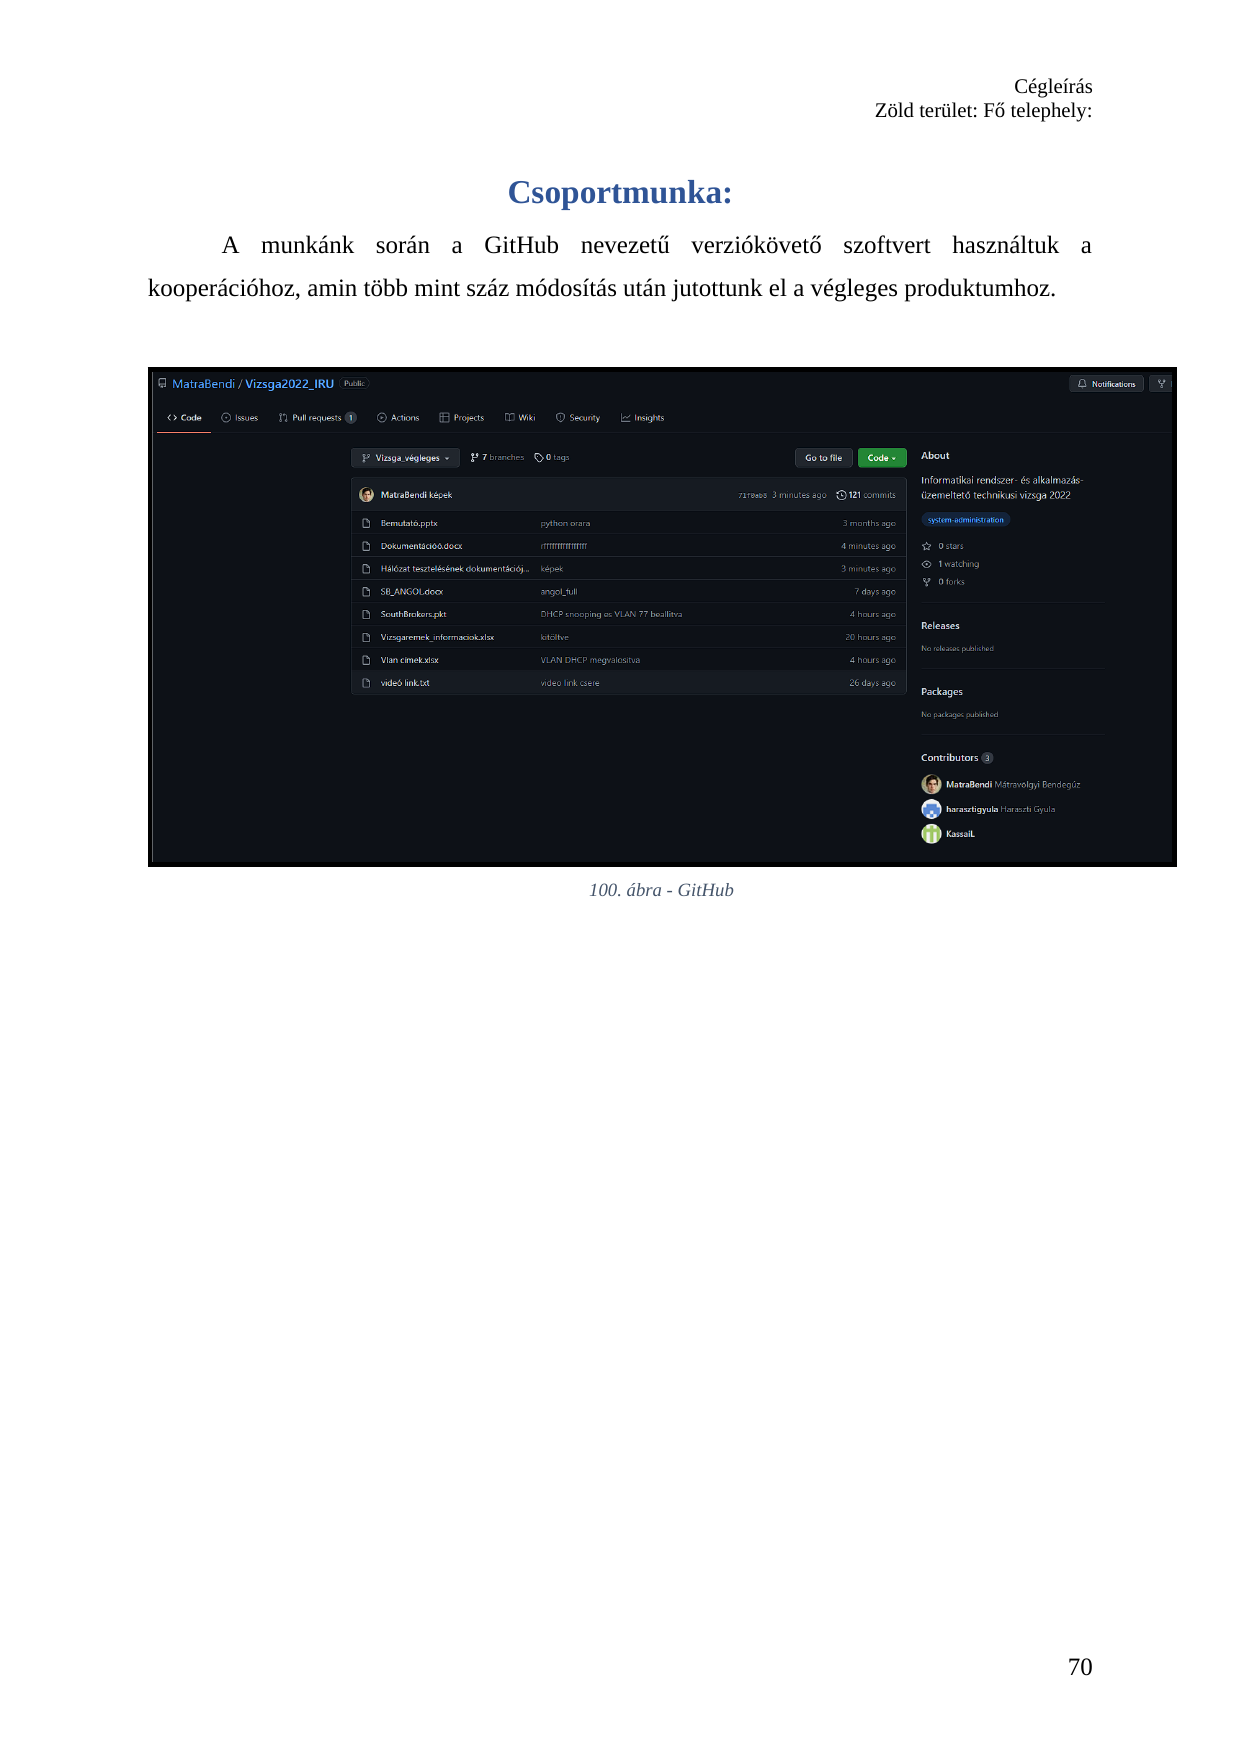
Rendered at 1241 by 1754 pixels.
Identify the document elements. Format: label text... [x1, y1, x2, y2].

text A munkánk során a GitHub nevezetű verziókövető szoftvert használtuk a kooperációhoz, amin több mint száz módosítás után jutottunk el a végleges produktumhoz. [148, 230, 1093, 302]
subtitle Csoportmunka: [148, 173, 1093, 211]
picture [152, 372, 1172, 862]
